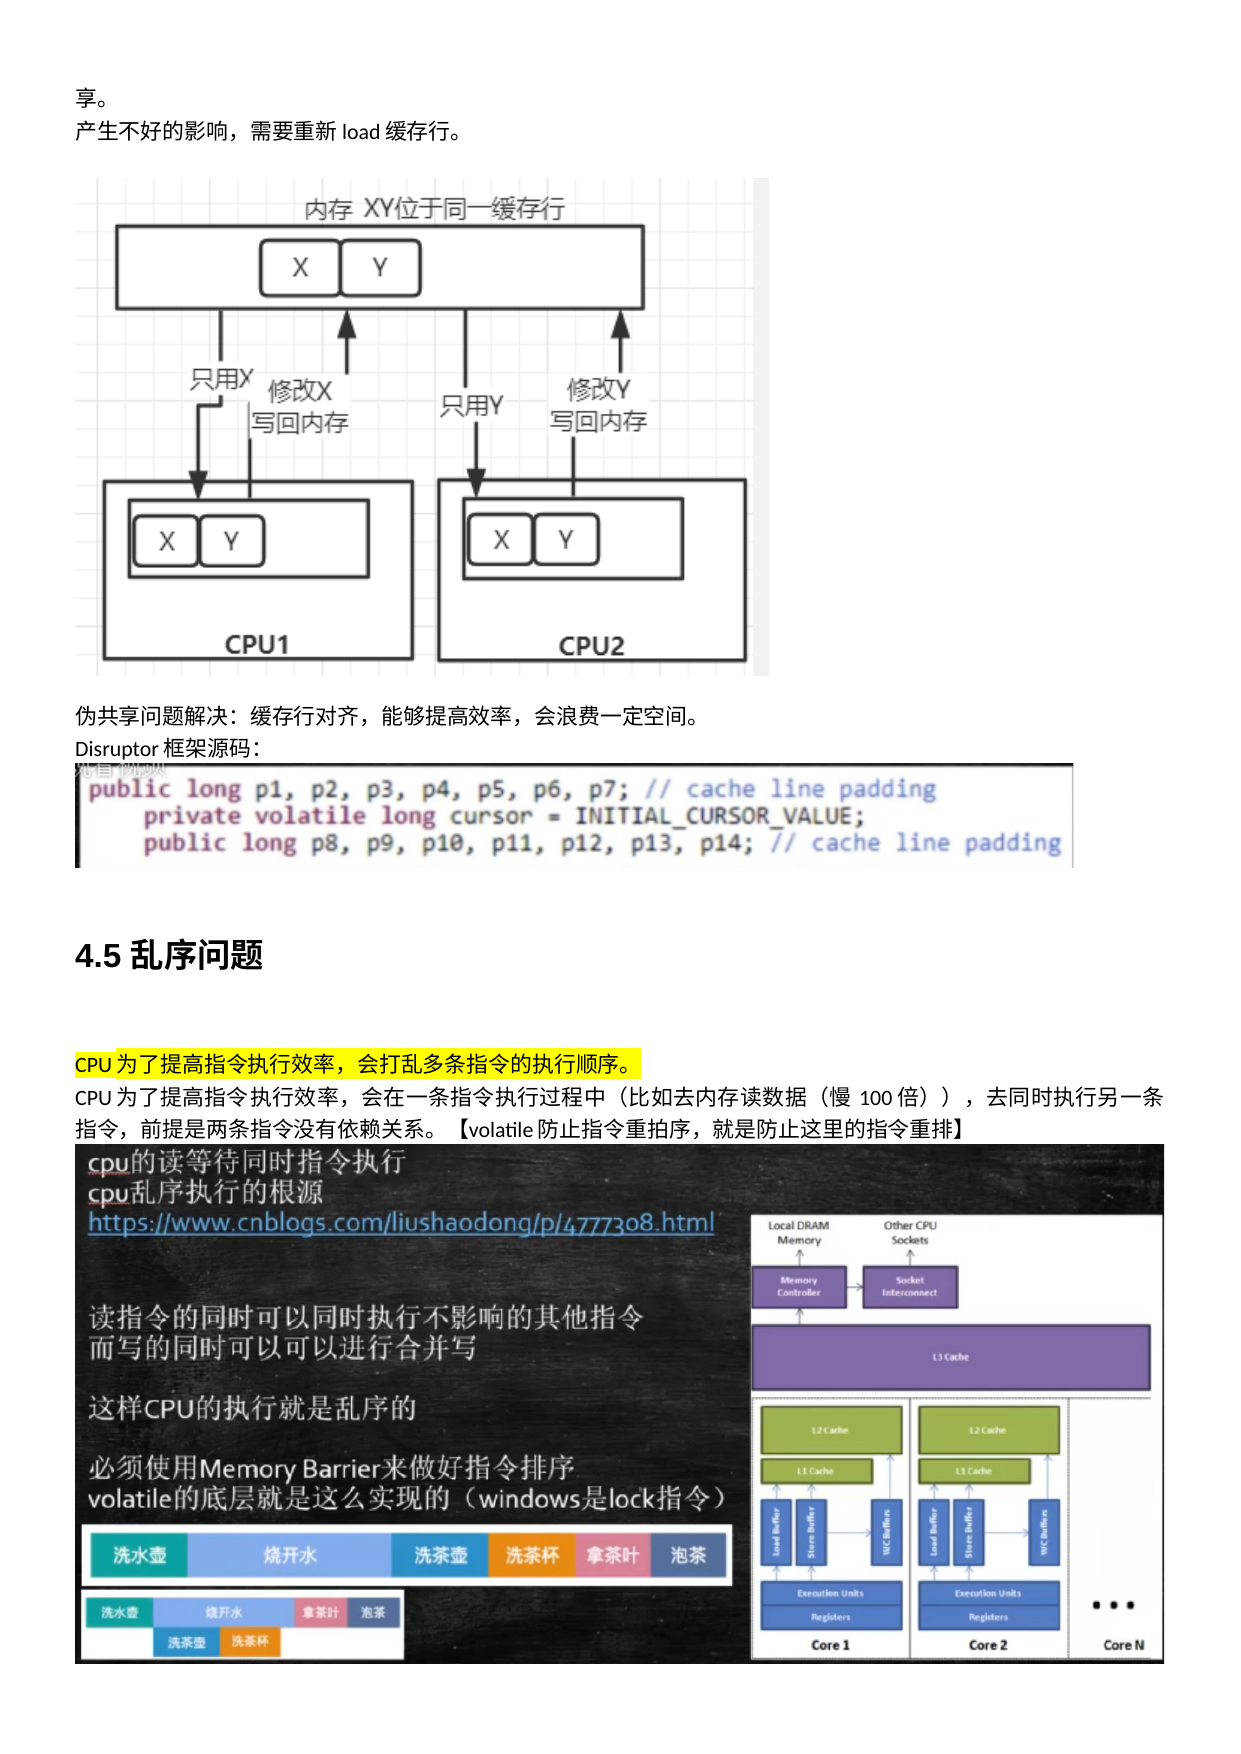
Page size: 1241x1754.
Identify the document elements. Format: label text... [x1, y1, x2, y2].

text Disruptor框架源码： [75, 731, 1165, 763]
picture [75, 1144, 1165, 1664]
picture [75, 763, 1074, 868]
text 伪共享问题解决：缓存行对齐，能够提高效率，会浪费一定空间。 [75, 698, 1165, 731]
text 产生不好的影响，需要重新load缓存行。 [75, 113, 1165, 146]
subtitle 4.5 乱序问题 [75, 920, 1165, 985]
picture [75, 178, 769, 676]
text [75, 81, 1165, 113]
text CPU为了提高指令 执行效率，会在一条指令执行过程中（比如去内存读数据（慢100倍）），去同时执行另一条指令，前提是两条指令没有依赖关系。【volatile防止指令重拍序，就是防止这里的指令重排】 [75, 1079, 1165, 1144]
text CPU为了提高指令执行效率，会打乱多条指令的执行顺序。 [75, 1047, 1165, 1079]
